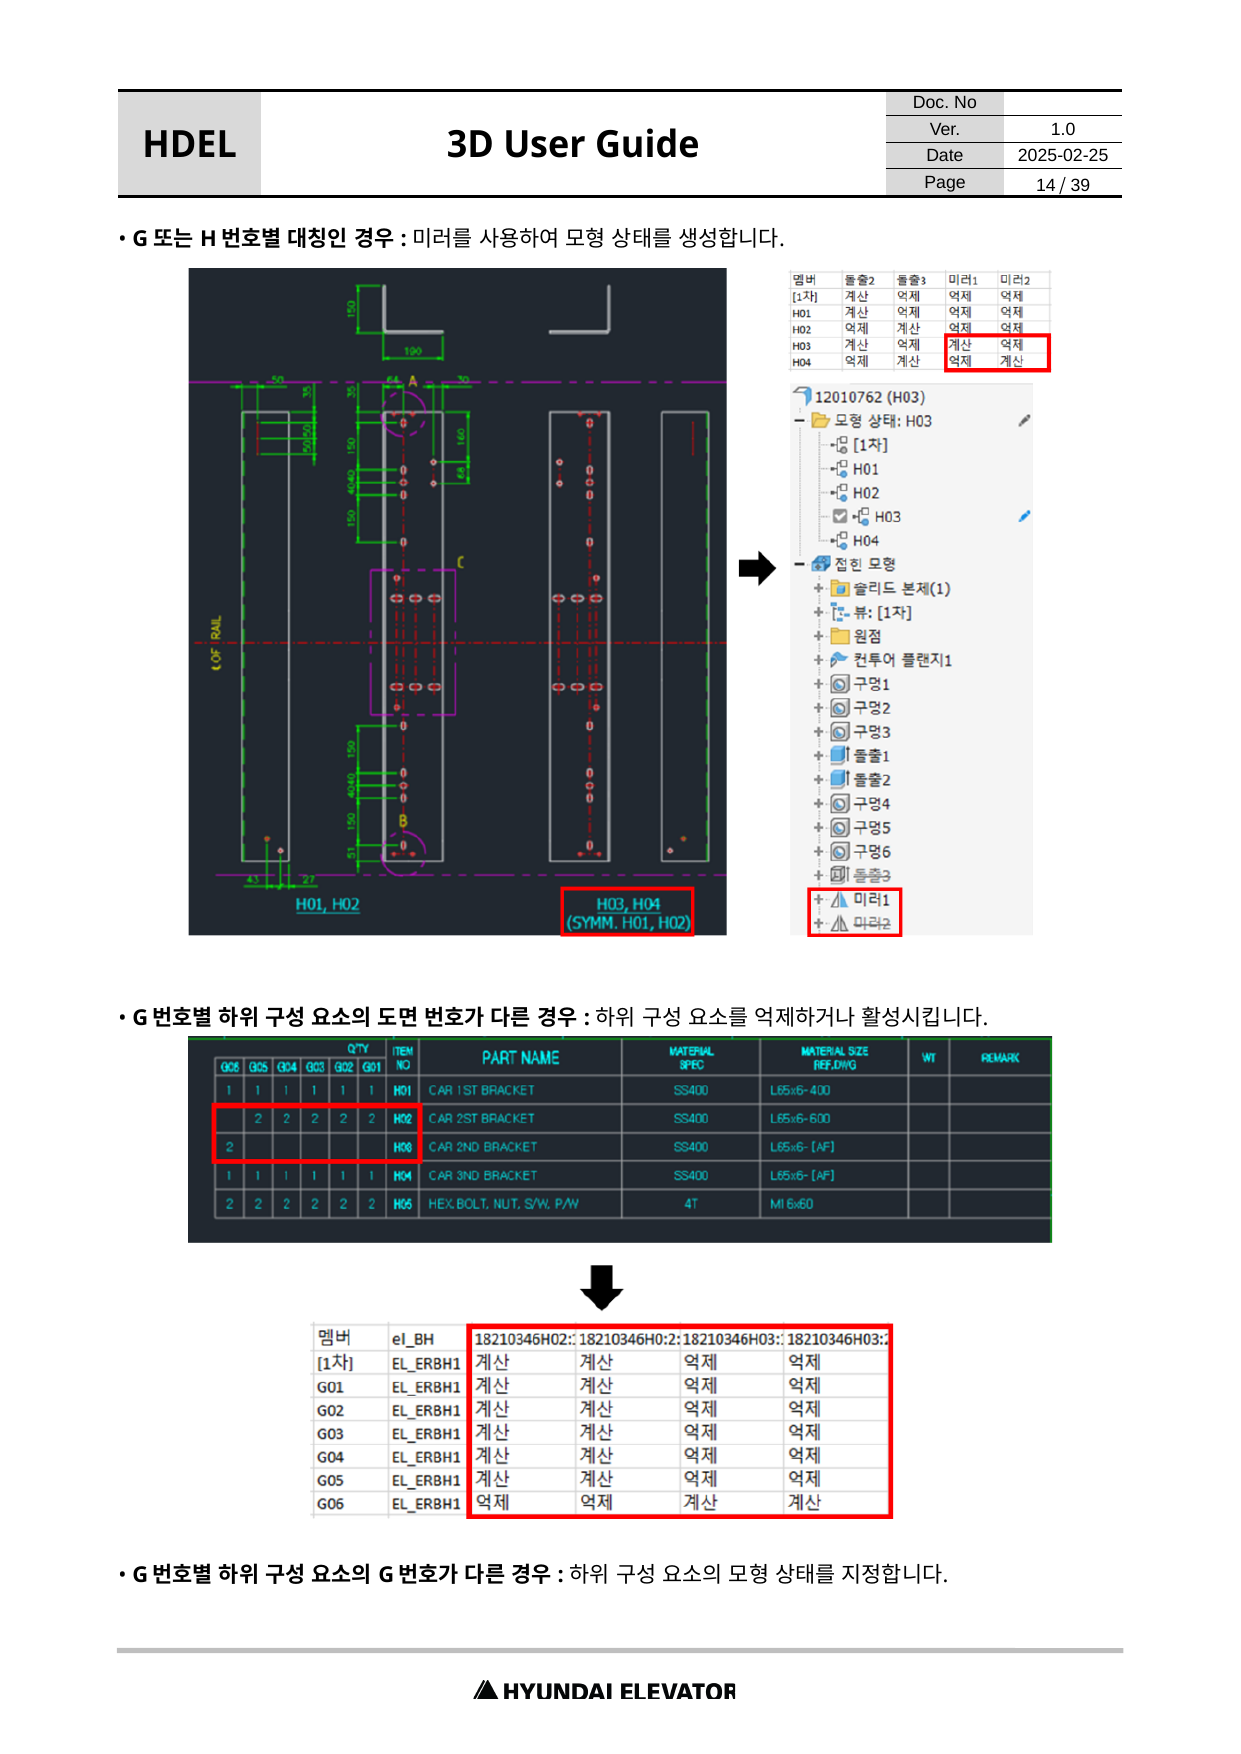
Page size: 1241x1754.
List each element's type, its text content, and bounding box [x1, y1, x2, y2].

text • G 또는 H번호별 대칭인 경우 : 미러를 사용하여 모형 상태를 생성합니다. [118, 221, 1122, 252]
picture [188, 1036, 1053, 1519]
text • G번호별 하위 구성 요소의 G번호가 다른 경우 : 하위 구성 요소의 모형 상태를 지정합니다. [118, 1557, 1122, 1589]
picture [472, 1680, 735, 1699]
text • G번호별 하위 구성 요소의 도면 번호가 다른 경우 : 하위 구성 요소를 억제하거나 활성시킵니다. [118, 1000, 1122, 1031]
picture [188, 268, 1052, 937]
